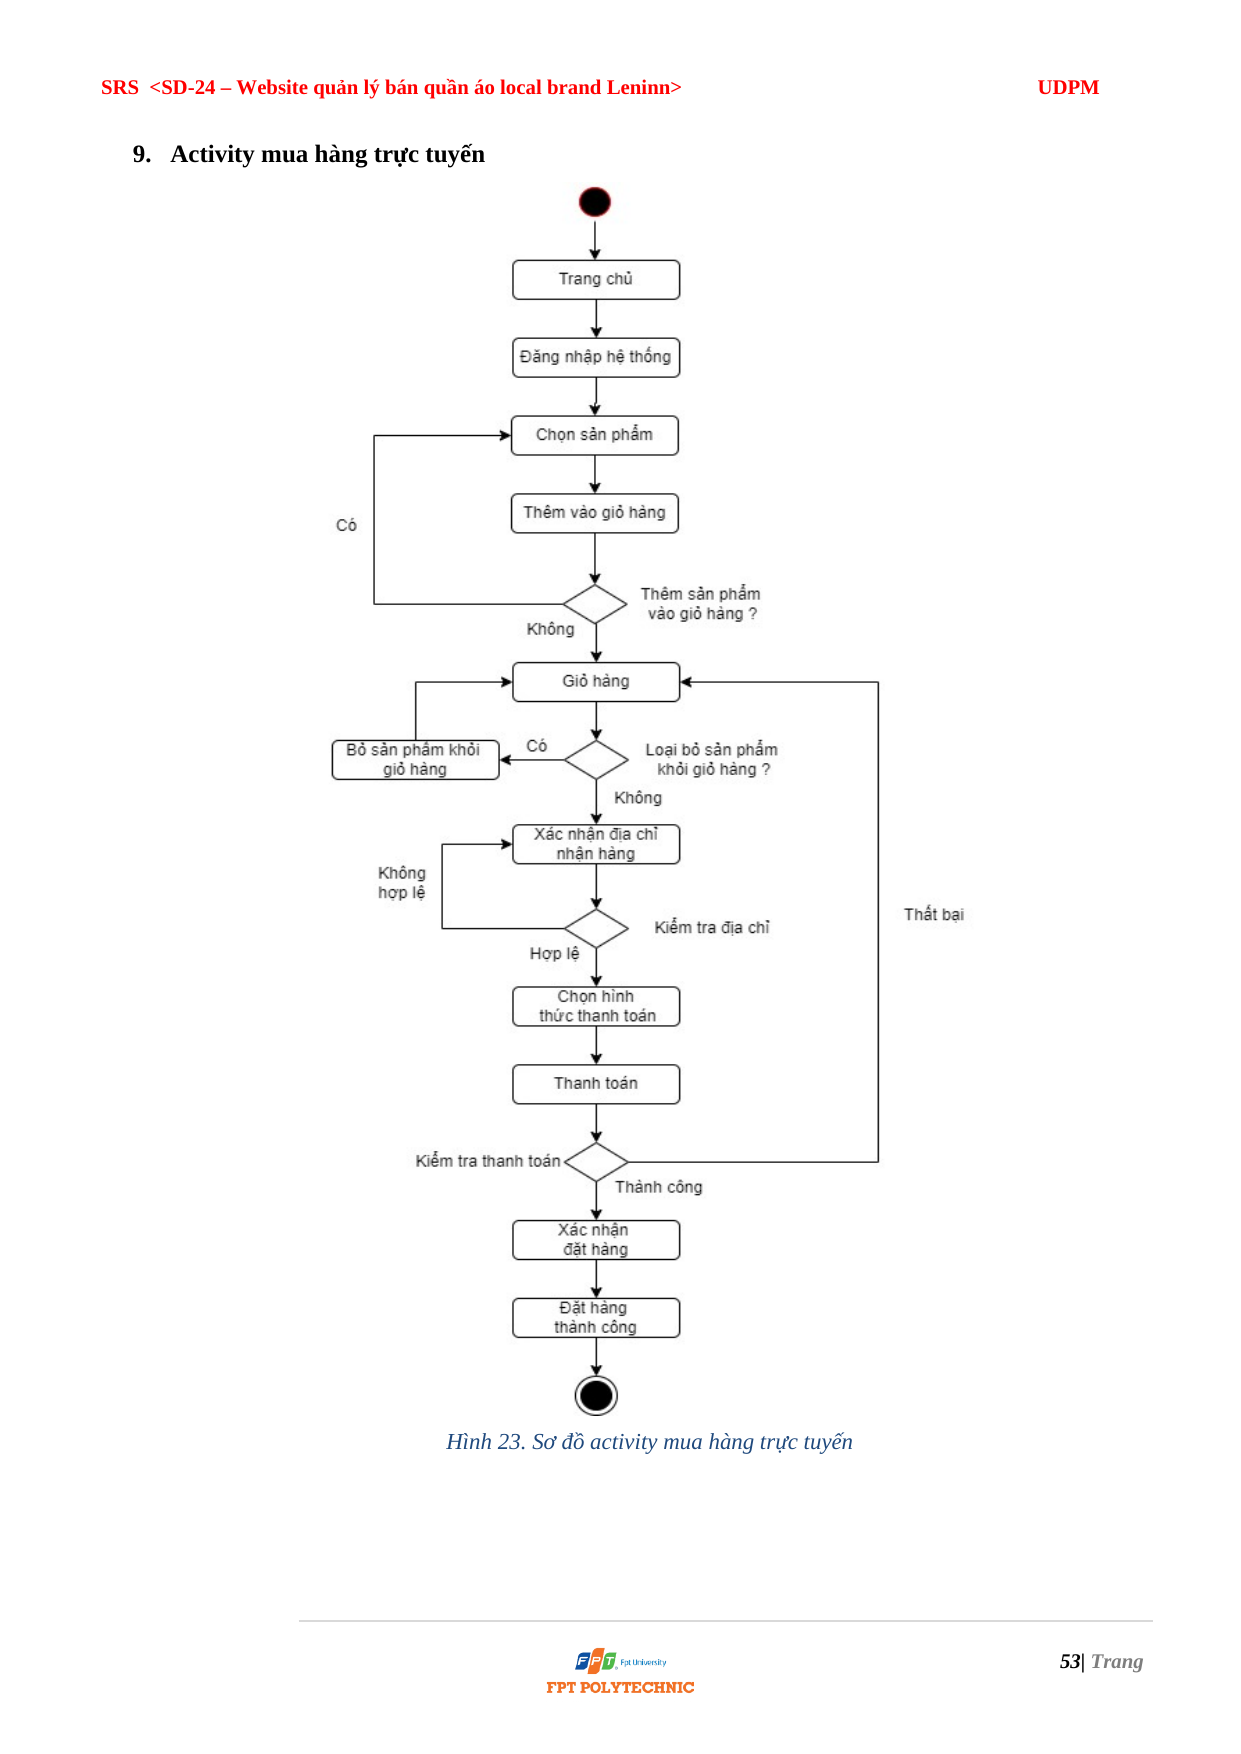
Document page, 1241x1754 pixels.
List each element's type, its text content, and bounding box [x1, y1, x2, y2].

list Activity mua hàng trực tuyến [133, 139, 1226, 168]
picture [546, 1647, 694, 1702]
picture [318, 182, 982, 1416]
text Hình 23. Sơ đồ activity mua hàng trực tuyến [74, 1428, 1226, 1455]
